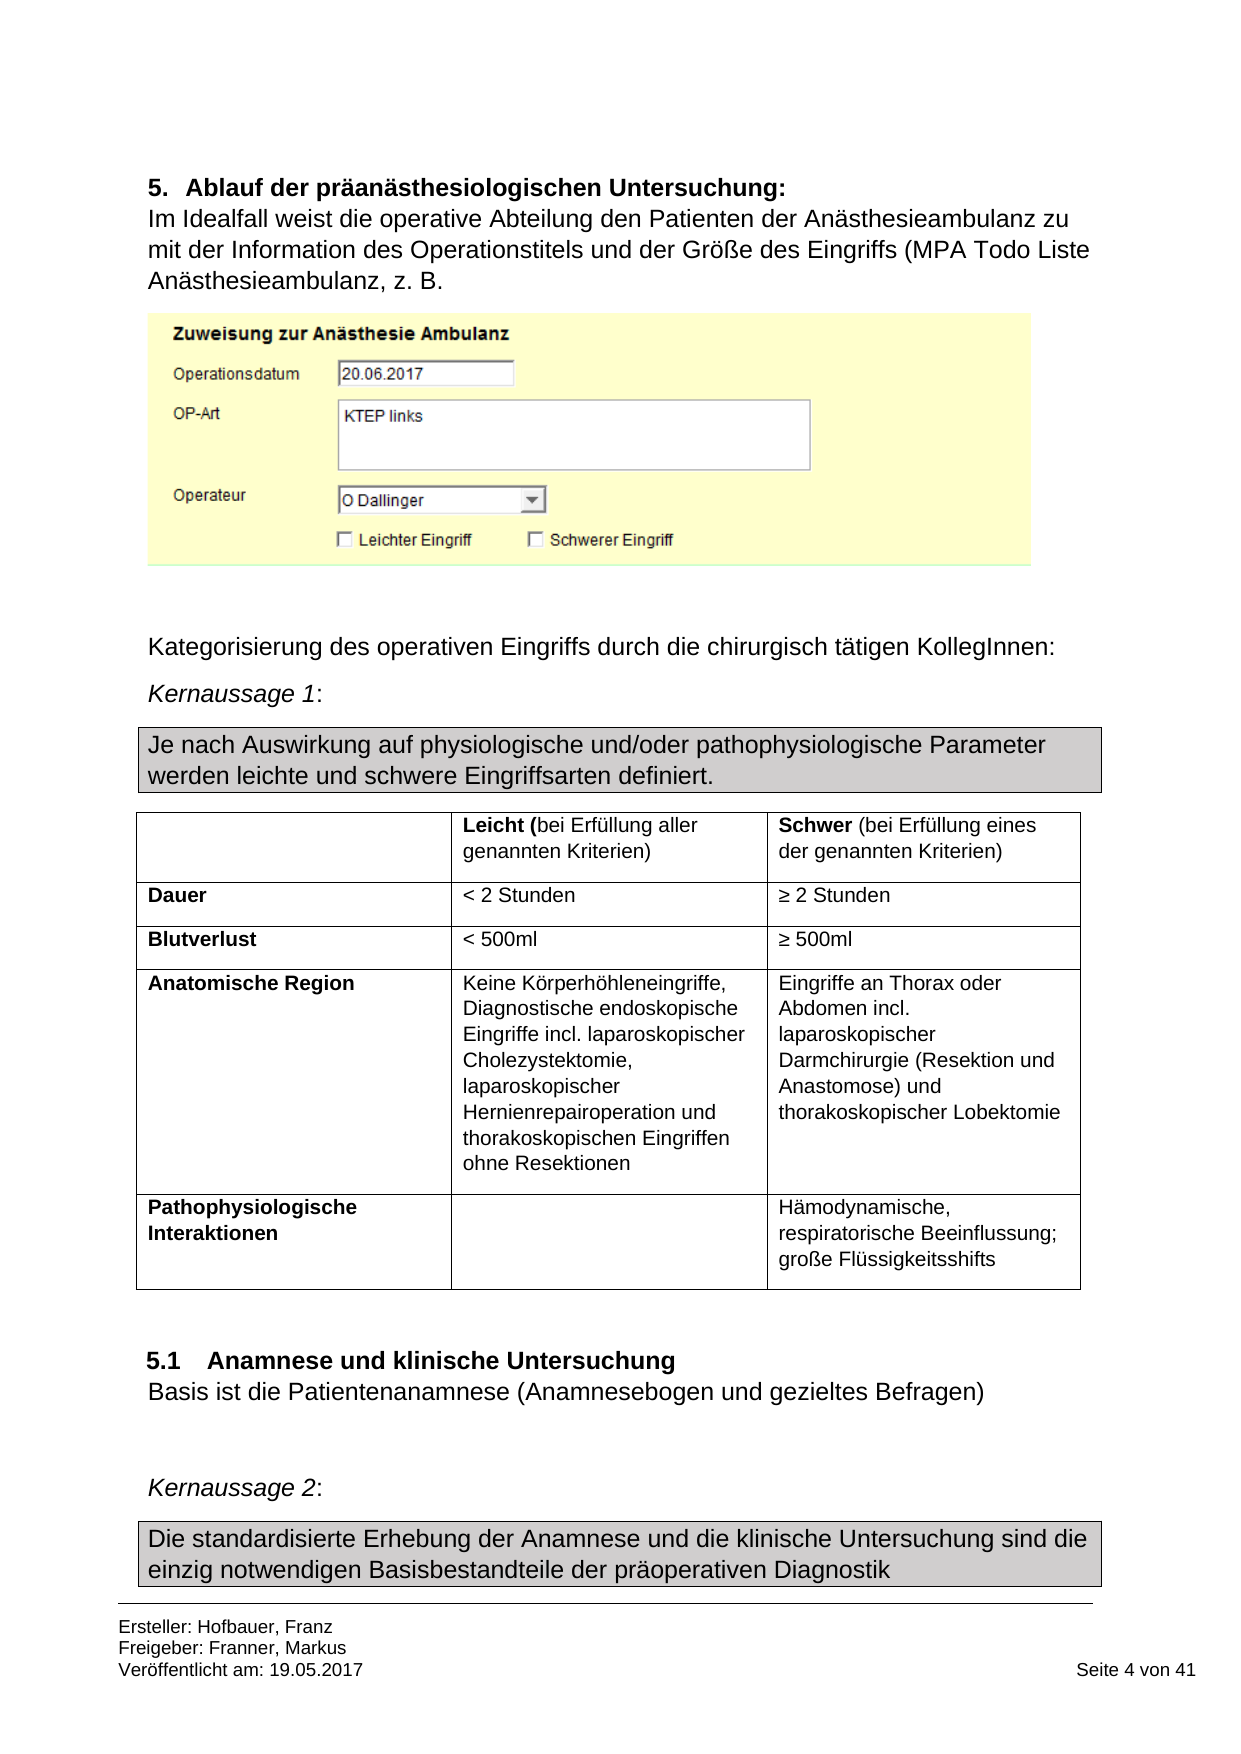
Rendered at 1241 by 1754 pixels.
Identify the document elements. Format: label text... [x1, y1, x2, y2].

text Basis ist die Patientenanamnese (Anamnesebogen und gezieltes Befragen) [148, 1377, 1093, 1406]
text Kernaussage 1: [148, 679, 1093, 708]
table_header Schwer (bei Erfüllung eines der genannten Kriterien) [768, 813, 1080, 882]
table_cell [452, 1195, 767, 1289]
text Je nach Auswirkung auf physiologische und/oder pathophysiologische Parameter werden leichte und schwere Eingriffsarten definiert. [139, 728, 1101, 792]
text Im Idealfall weist die operative Abteilung den Patienten der Anästhesieambulanz zu mit der Information des Operationstitels und der Größe des Eingriffs (MPA Todo Liste Anästhesieambulanz, z. B. [148, 204, 1093, 294]
table_cell < 500ml [452, 927, 767, 969]
table_cell < 2 Stunden [452, 883, 767, 926]
table_cell Pathophysiologische Interaktionen [137, 1195, 451, 1289]
picture [147, 313, 1031, 566]
table_cell Blutverlust [137, 927, 451, 969]
list Anamnese und klinische Untersuchung [146, 1346, 1093, 1375]
text Kategorisierung des operativen Eingriffs durch die chirurgisch tätigen KollegInnen: [148, 632, 1093, 661]
list Ablauf der präanästhesiologischen Untersuchung: [148, 173, 1093, 201]
text Kernaussage 2: [148, 1473, 1093, 1502]
table_cell Hämodynamische, respiratorische Beeinflussung; große Flüssigkeitsshifts [768, 1195, 1080, 1289]
table_cell Keine Körperhöhleneingriffe, Diagnostische endoskopische Eingriffe incl. laparoskopischer Cholezystektomie, laparoskopischer Hernienrepairoperation und thorakoskopischen Eingriffen ohne Resektionen [452, 970, 767, 1194]
table_cell Eingriffe an Thorax oder Abdomen incl. laparoskopischer Darmchirurgie (Resektion und Anastomose) und thorakoskopischer Lobektomie [768, 970, 1080, 1194]
text Die standardisierte Erhebung der Anamnese und die klinische Untersuchung sind die einzig notwendigen Basisbestandteile der präoperativen Diagnostik [139, 1522, 1101, 1586]
table_cell ≥ 2 Stunden [768, 883, 1080, 926]
table_header [137, 813, 451, 882]
table_header Leicht (bei Erfüllung aller genannten Kriterien) [452, 813, 767, 882]
table_cell ≥ 500ml [768, 927, 1080, 969]
table_cell Anatomische Region [137, 970, 451, 1194]
table_cell Dauer [137, 883, 451, 926]
